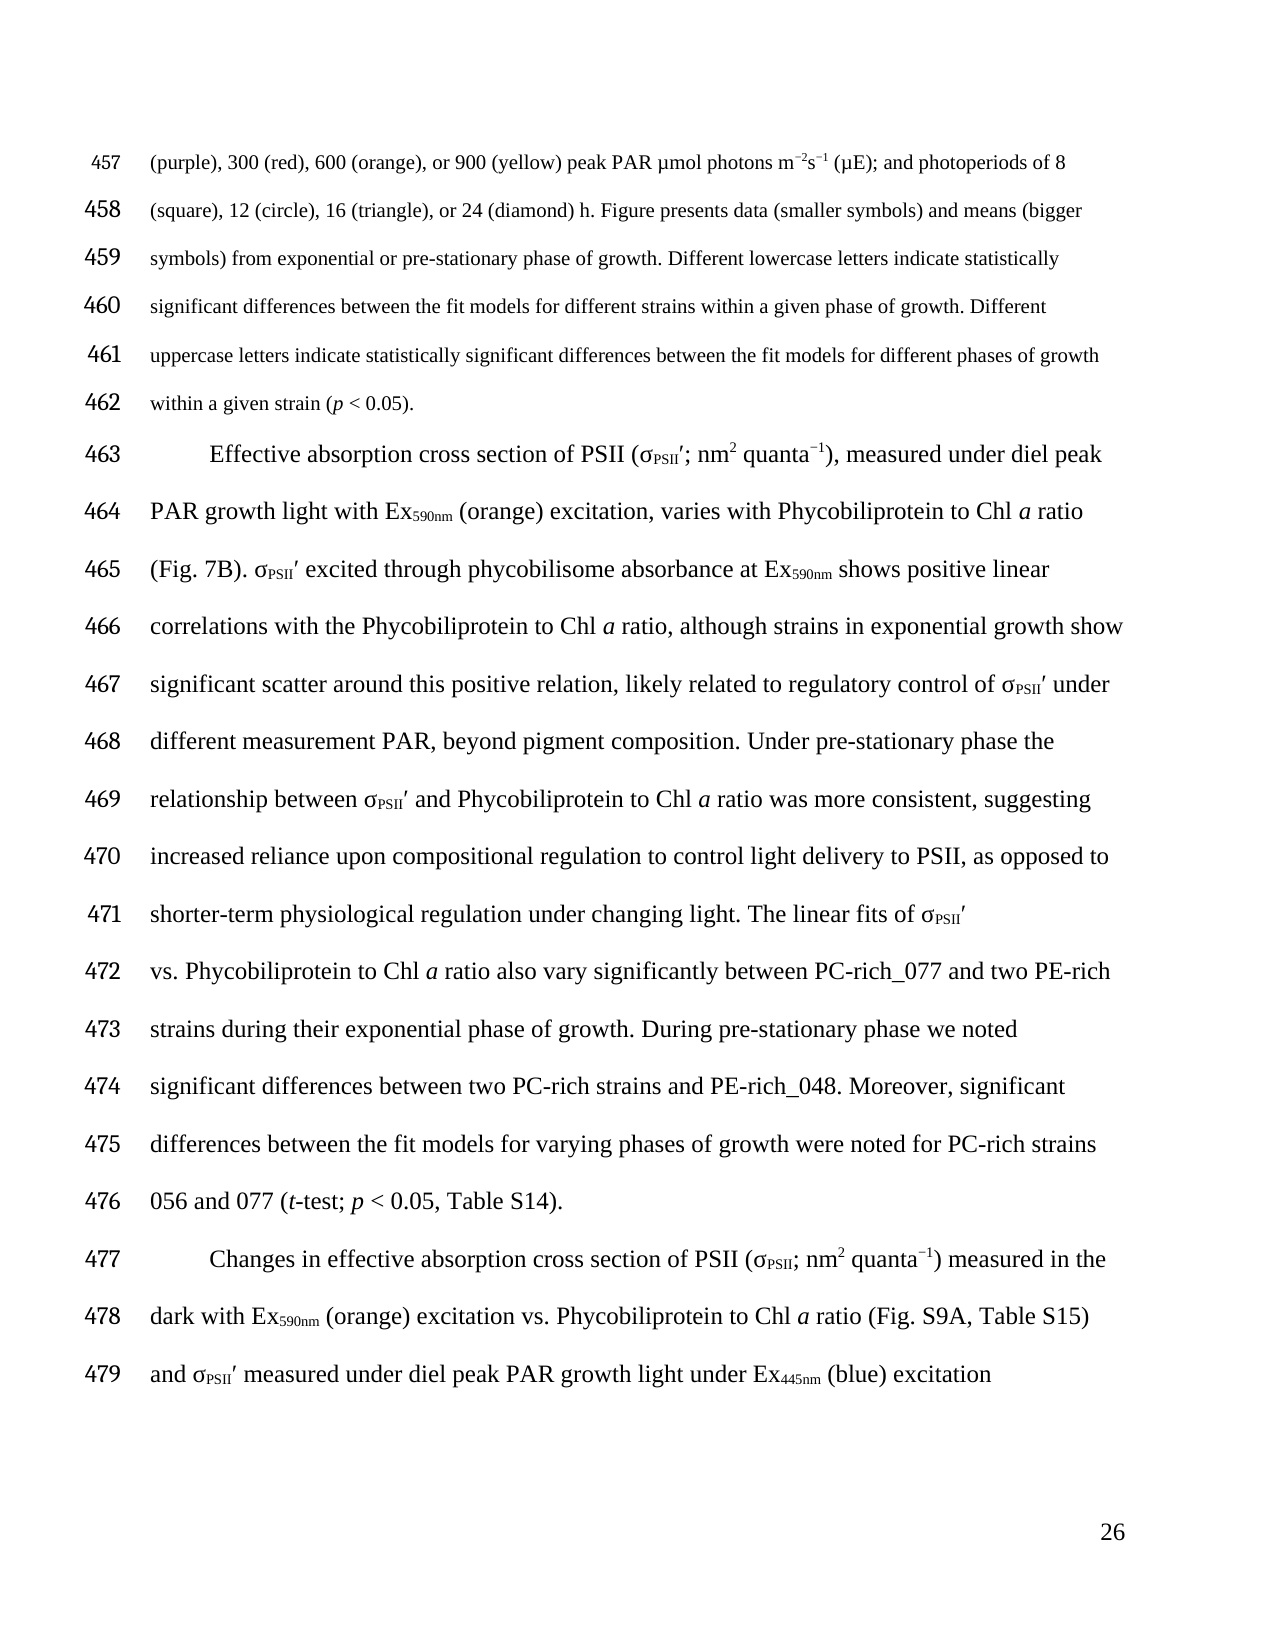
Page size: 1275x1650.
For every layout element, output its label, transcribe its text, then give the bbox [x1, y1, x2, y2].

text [150, 1244, 1125, 1387]
text Effective absorption cross section of PSII (σPSIIʹ; nm2 quanta−1), measured under diel peak PAR growth light with Ex590nm (orange) excitation, varies with Phycobiliprotein to Chl a ratio (Fig. 7B). σPSIIʹ excited through phycobilisome absorbance at Ex590nm shows positive linear correlations with the Phycobiliprotein to Chl a ratio, although strains in exponential growth show significant scatter around this positive relation, likely related to regulatory control of σPSIIʹ under different measurement PAR, beyond pigment composition. Under pre-stationary phase the relationship between σPSIIʹ and Phycobiliprotein to Chl a ratio was more consistent, suggesting increased reliance upon compositional regulation to control light delivery to PSII, as opposed to shorter-term physiological regulation under changing light. The linear fits of σPSIIʹ vs. Phycobiliprotein to Chl a ratio also vary significantly between PC-rich_077 and two PE-rich strains during their exponential phase of growth. During pre-stationary phase we noted significant differences between two PC-rich strains and PE-rich_048. Moreover, significant differences between the fit models for varying phases of growth were noted for PC-rich strains 056 and 077 (t-test; p < 0.05, Table S14). [150, 439, 1125, 1215]
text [150, 150, 1125, 415]
